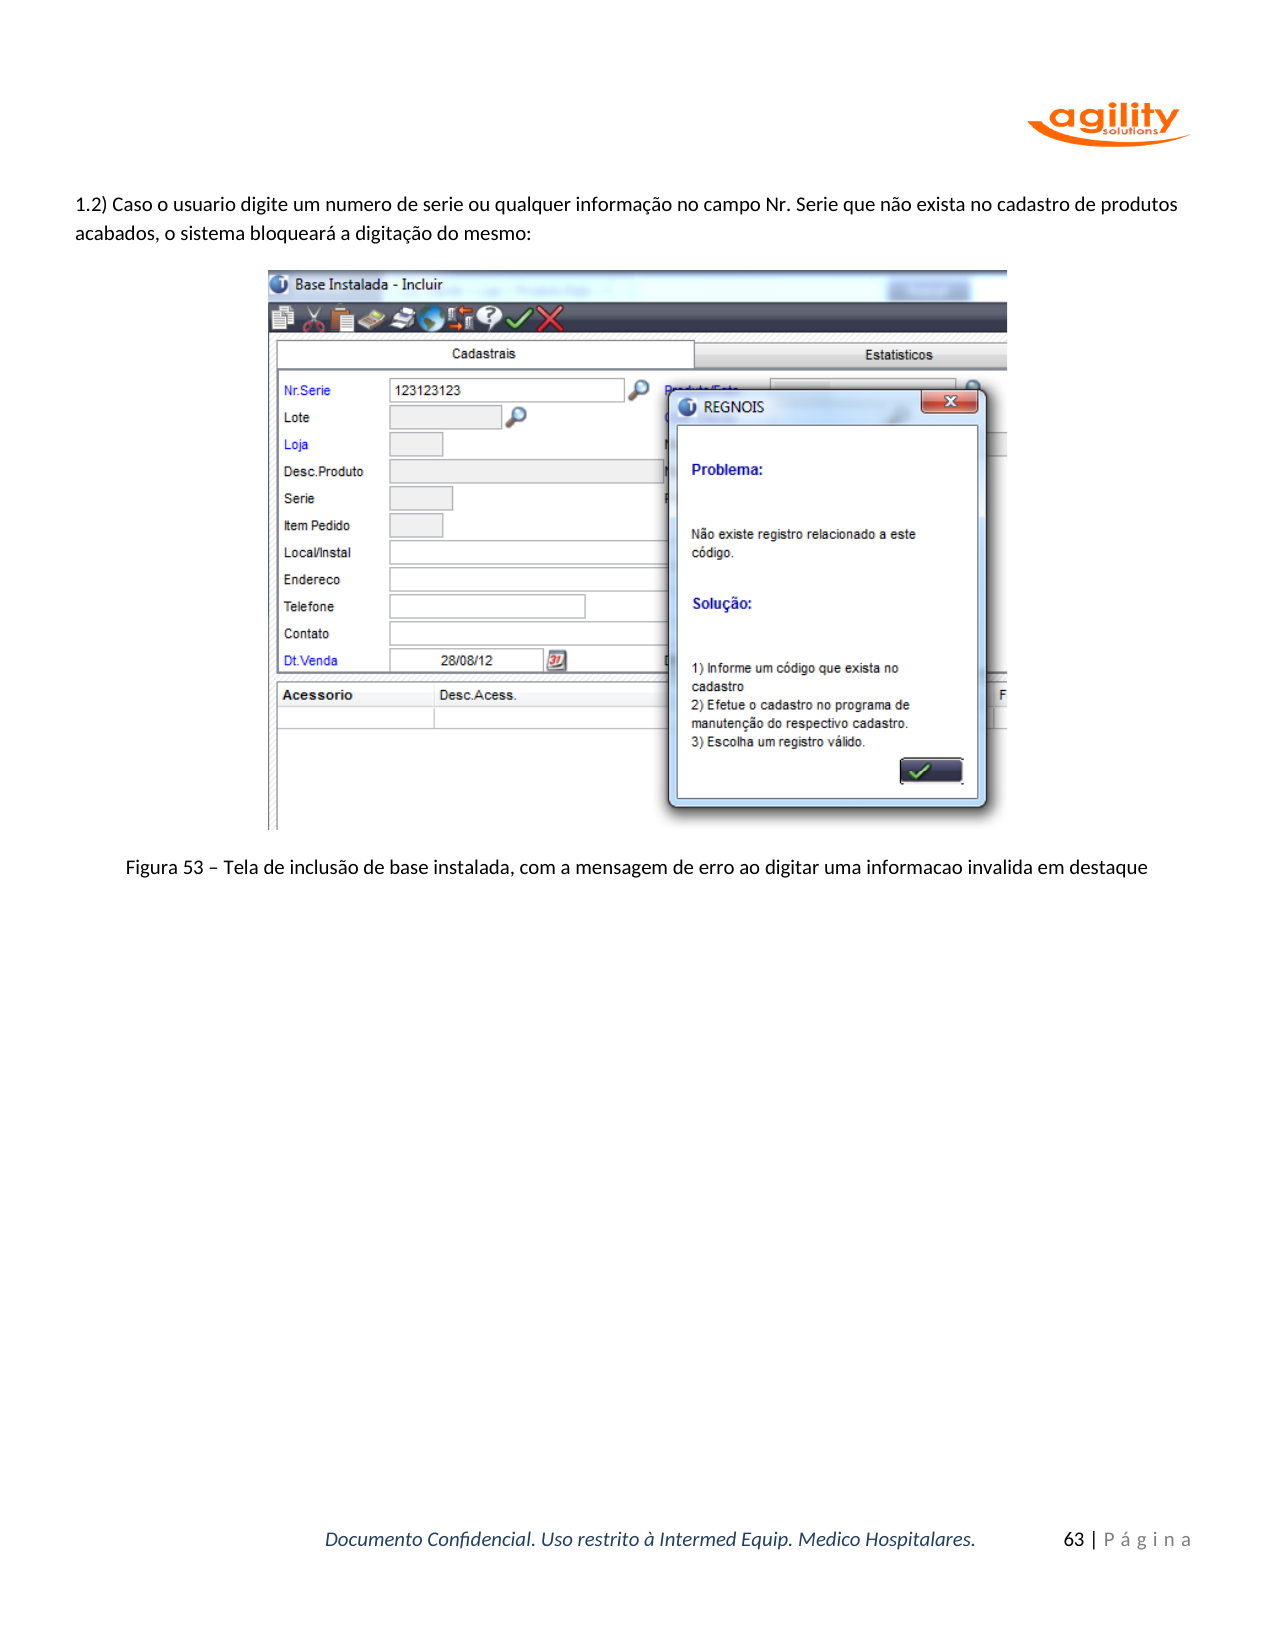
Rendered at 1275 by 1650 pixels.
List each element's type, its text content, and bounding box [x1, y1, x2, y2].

picture [268, 270, 1008, 830]
text 1.2) Caso o usuario digite um numero de serie ou qualquer informação no campo Nr. Serie que não exista no cadastro de produtos acabados, o sistema bloqueará a digitação do mesmo: [75, 191, 1200, 246]
picture [1027, 94, 1192, 147]
text Figura 53 – Tela de inclusão de base instalada, com a mensagem de erro ao digitar uma informacao invalida em destaque [75, 854, 1200, 879]
